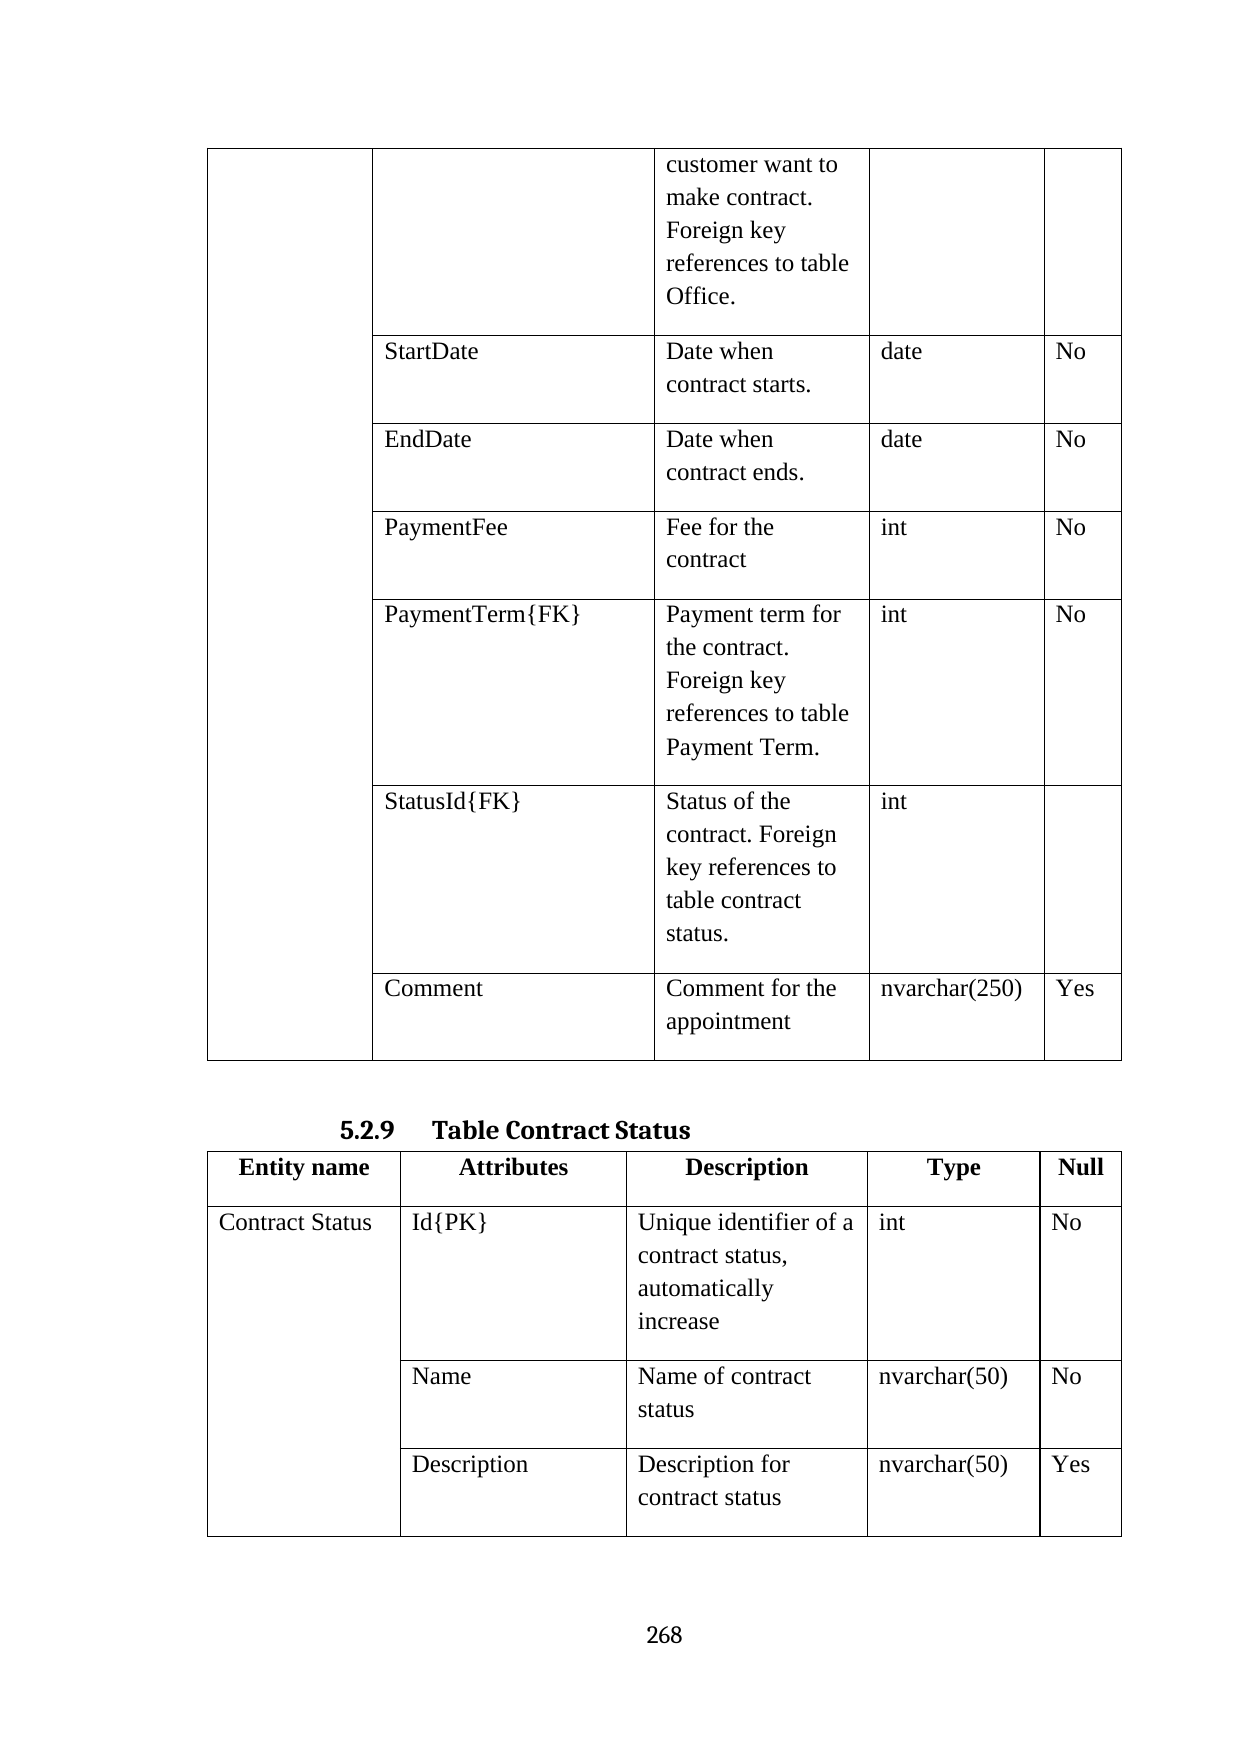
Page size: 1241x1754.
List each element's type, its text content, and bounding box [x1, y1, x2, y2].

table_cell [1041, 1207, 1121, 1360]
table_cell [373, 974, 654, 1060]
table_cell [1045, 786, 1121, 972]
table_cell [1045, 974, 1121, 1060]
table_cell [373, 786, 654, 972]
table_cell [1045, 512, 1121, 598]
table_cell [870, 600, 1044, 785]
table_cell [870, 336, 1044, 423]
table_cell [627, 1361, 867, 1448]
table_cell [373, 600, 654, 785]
subtitle Table Contract Status [340, 1115, 1122, 1146]
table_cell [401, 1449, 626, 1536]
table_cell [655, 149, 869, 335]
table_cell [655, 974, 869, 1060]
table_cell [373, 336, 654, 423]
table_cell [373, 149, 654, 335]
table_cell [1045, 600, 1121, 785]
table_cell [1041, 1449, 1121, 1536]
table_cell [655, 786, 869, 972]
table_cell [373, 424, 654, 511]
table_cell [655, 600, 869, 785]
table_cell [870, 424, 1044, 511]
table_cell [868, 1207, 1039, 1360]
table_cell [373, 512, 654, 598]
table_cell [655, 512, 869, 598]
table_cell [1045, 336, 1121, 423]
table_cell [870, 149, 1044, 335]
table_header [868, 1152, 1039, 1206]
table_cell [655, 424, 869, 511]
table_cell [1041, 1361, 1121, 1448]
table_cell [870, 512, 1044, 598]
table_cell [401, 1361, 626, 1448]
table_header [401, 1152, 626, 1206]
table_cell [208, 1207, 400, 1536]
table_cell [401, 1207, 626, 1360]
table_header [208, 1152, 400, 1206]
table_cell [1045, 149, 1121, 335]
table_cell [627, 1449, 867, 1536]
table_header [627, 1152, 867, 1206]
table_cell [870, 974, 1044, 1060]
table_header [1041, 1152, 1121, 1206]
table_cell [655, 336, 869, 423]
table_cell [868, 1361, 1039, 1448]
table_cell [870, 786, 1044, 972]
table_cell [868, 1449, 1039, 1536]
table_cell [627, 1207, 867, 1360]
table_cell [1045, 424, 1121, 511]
